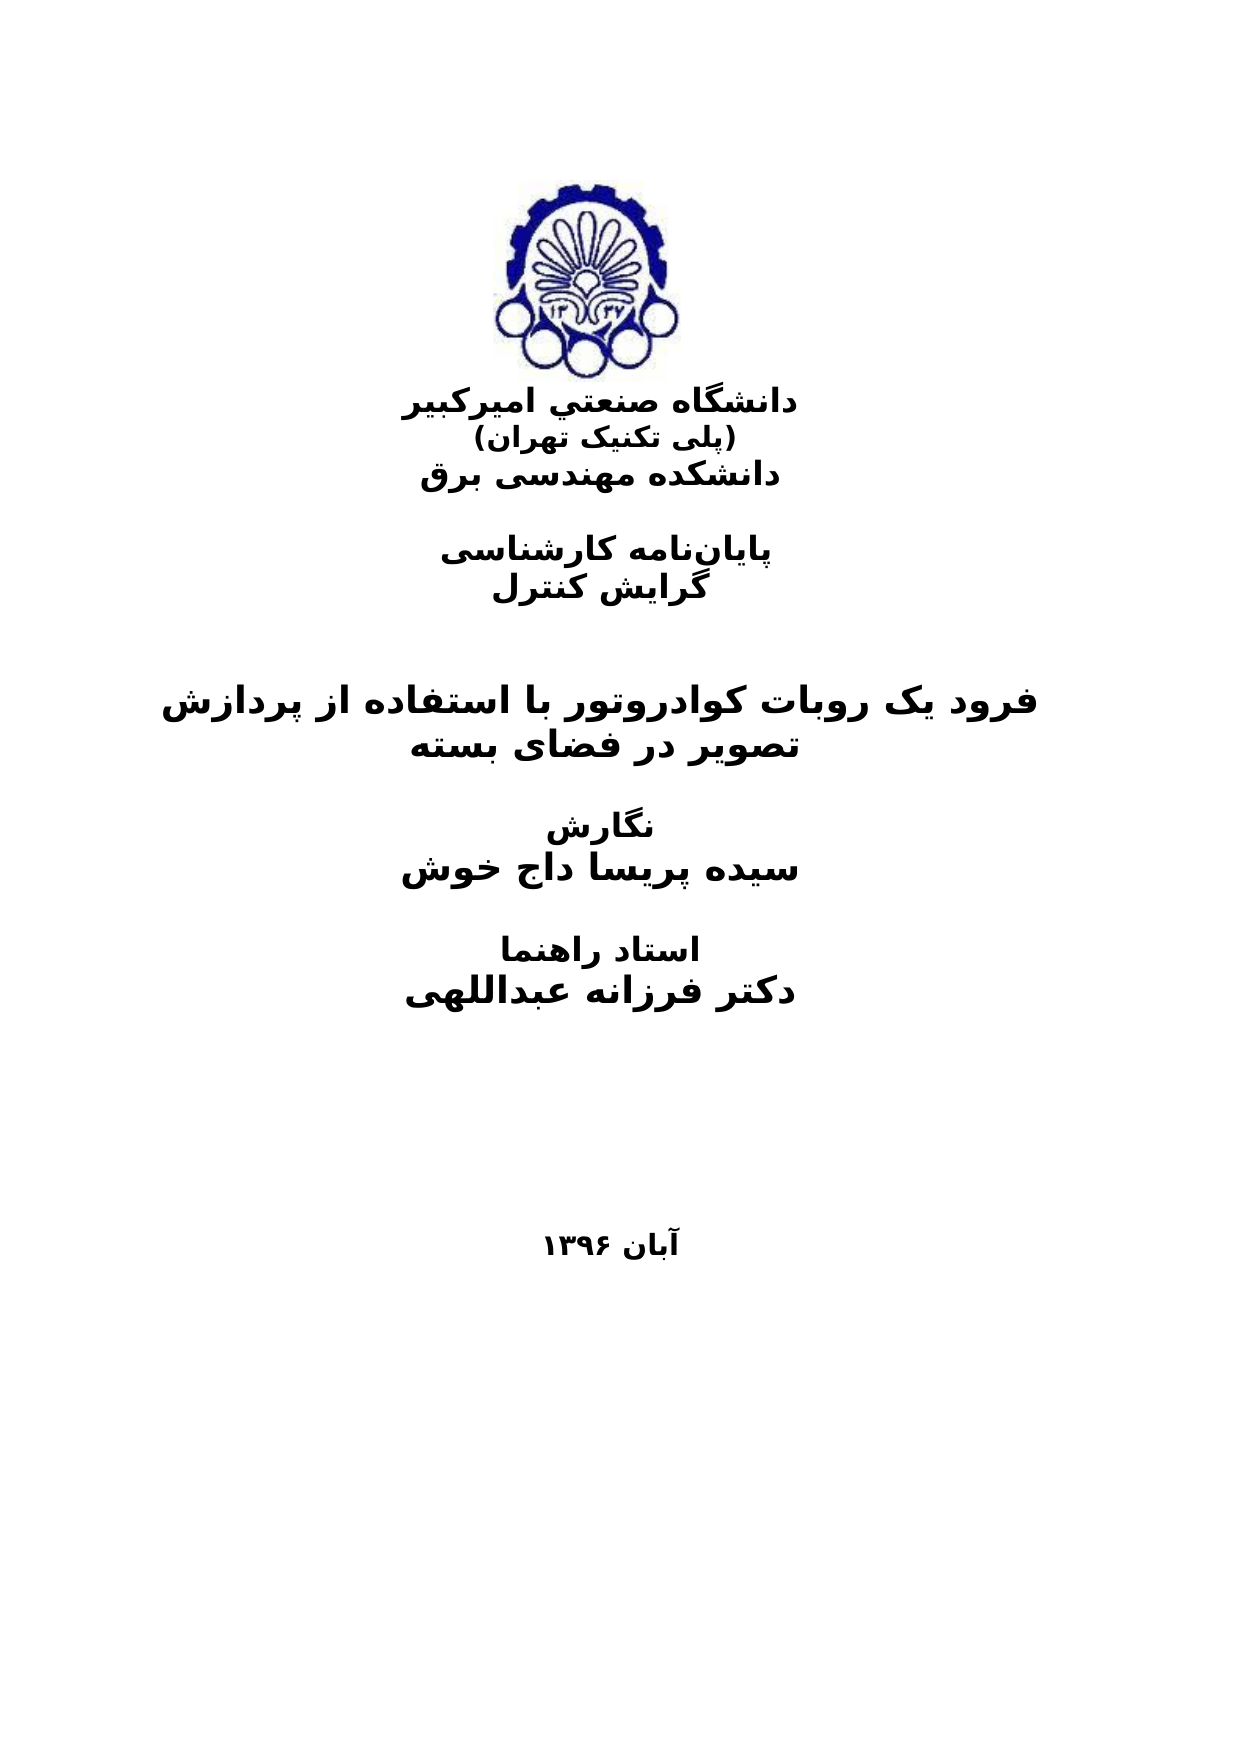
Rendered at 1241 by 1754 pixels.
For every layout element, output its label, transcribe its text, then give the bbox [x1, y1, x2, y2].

title فرود يک روبات کوادروتور با استفاده از پردازش تصوير در فضای بسته [150, 678, 1060, 766]
title دکتر فرزانه عبداللهی [150, 969, 1060, 1012]
title دانشكده مهندسی برق [150, 454, 1060, 493]
title پایان‌نامه کارشناسی [150, 529, 1060, 568]
title استاد راهنما [150, 930, 1060, 969]
picture [493, 180, 681, 382]
title دانشگاه صنعتي امیرکبیر (پلی تکنیک تهران) [150, 381, 1060, 454]
title گرایش کنترل [150, 568, 1060, 607]
title نگارش [150, 807, 1060, 846]
title سیده پریسا داج خوش [150, 846, 1060, 889]
title آبان ۱۳۹۶ [150, 1192, 1060, 1262]
